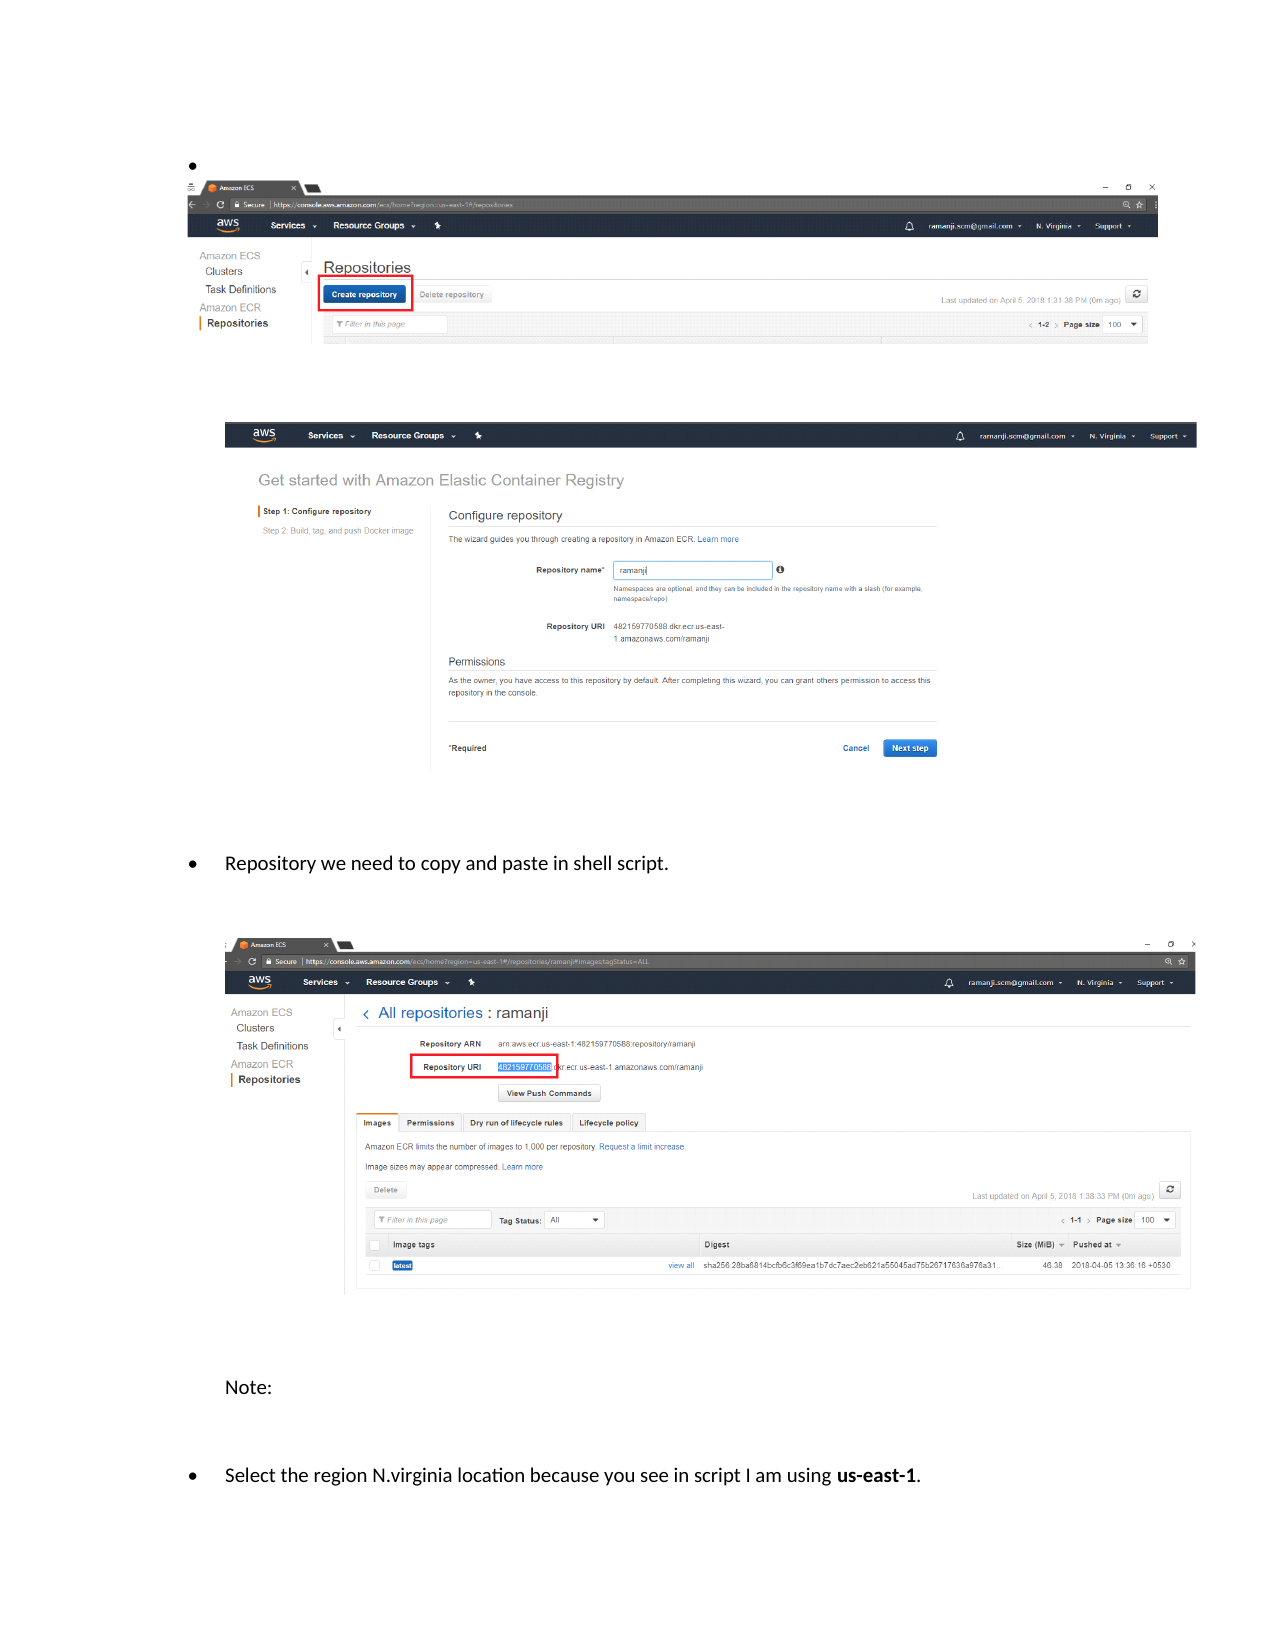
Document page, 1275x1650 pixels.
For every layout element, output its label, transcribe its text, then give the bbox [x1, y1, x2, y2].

picture [225, 938, 1196, 1295]
list Repository we need to copy and paste in shell script. [187, 851, 1125, 876]
picture [225, 422, 1197, 771]
text Note: [225, 1374, 1125, 1400]
list Select the region N.virginia location because you see in script I am using us-east-1. [187, 1462, 1125, 1488]
picture [187, 180, 1158, 344]
